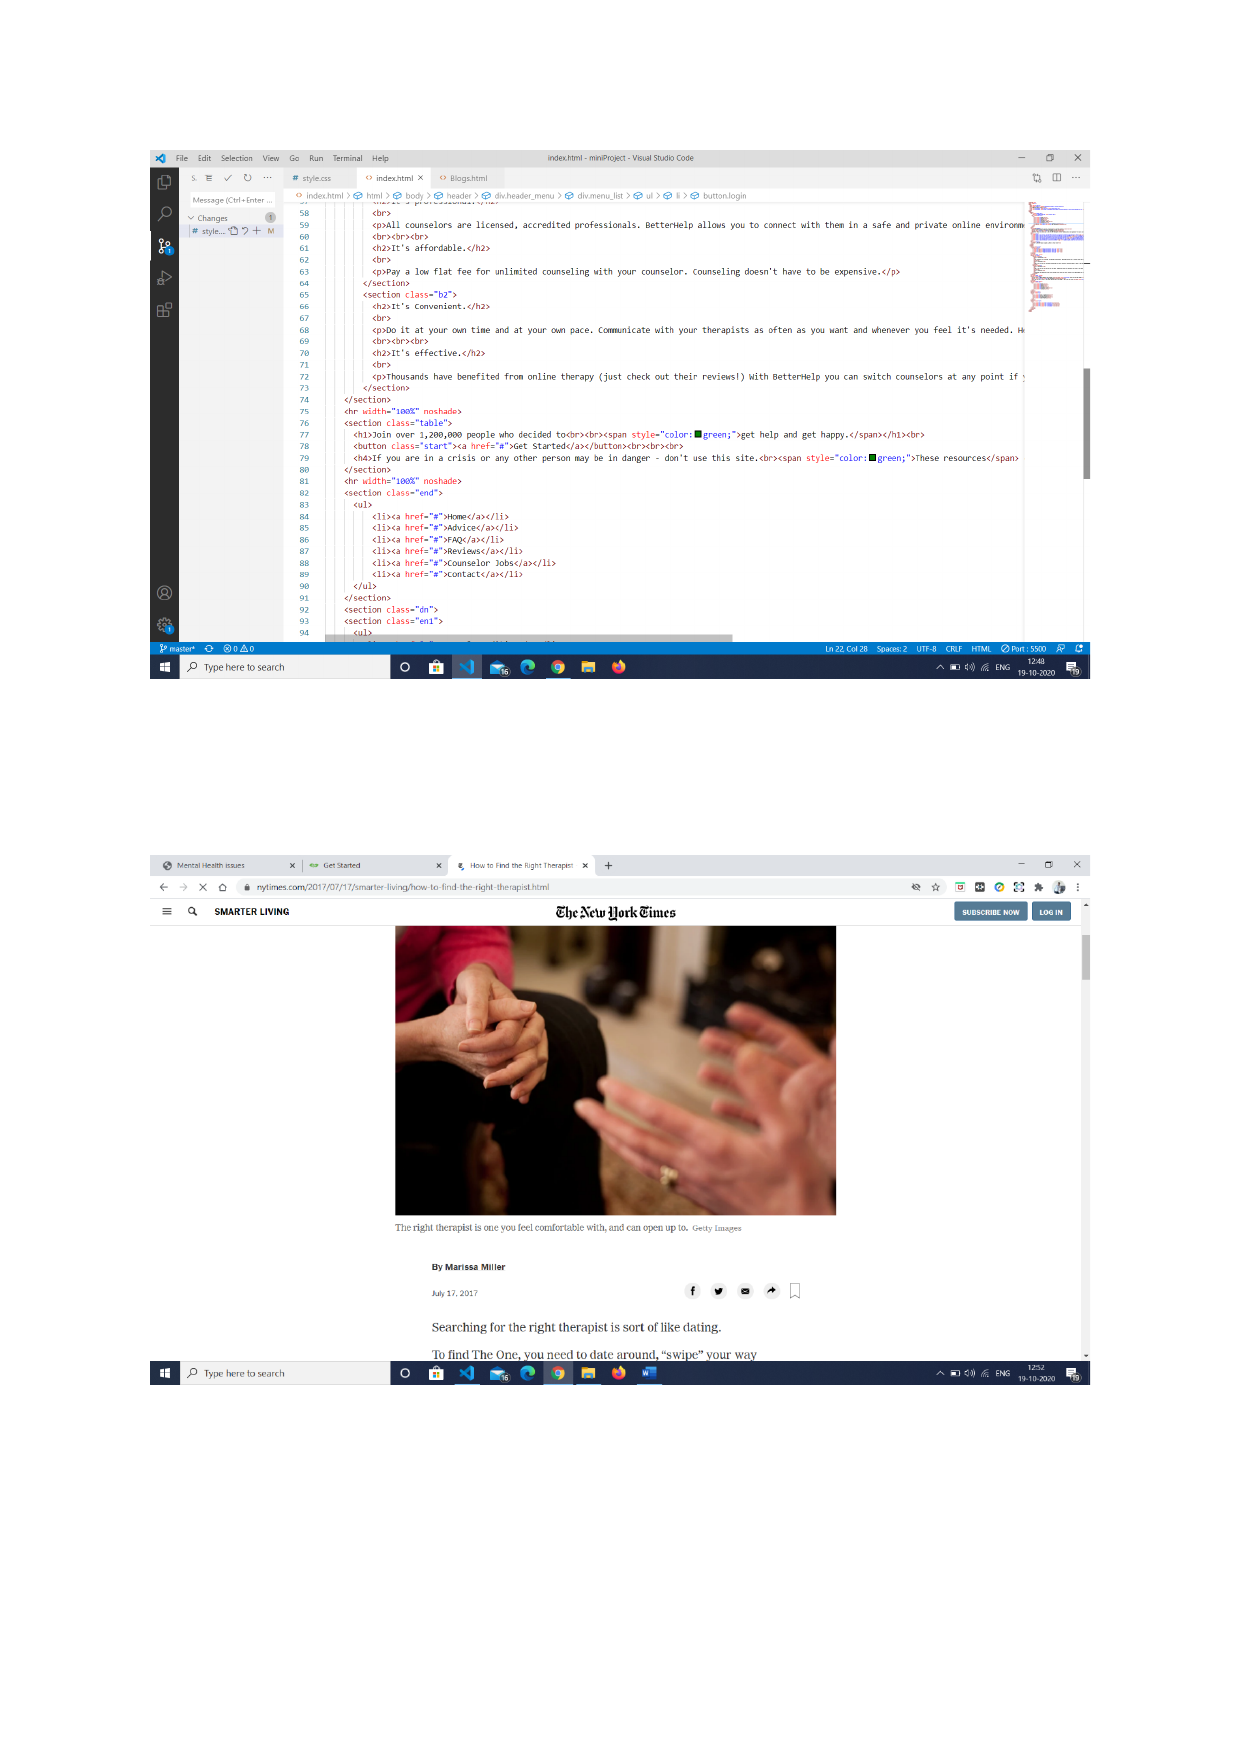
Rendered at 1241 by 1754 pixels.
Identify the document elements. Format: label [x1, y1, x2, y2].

picture [150, 855, 1091, 1385]
picture [150, 150, 1091, 679]
